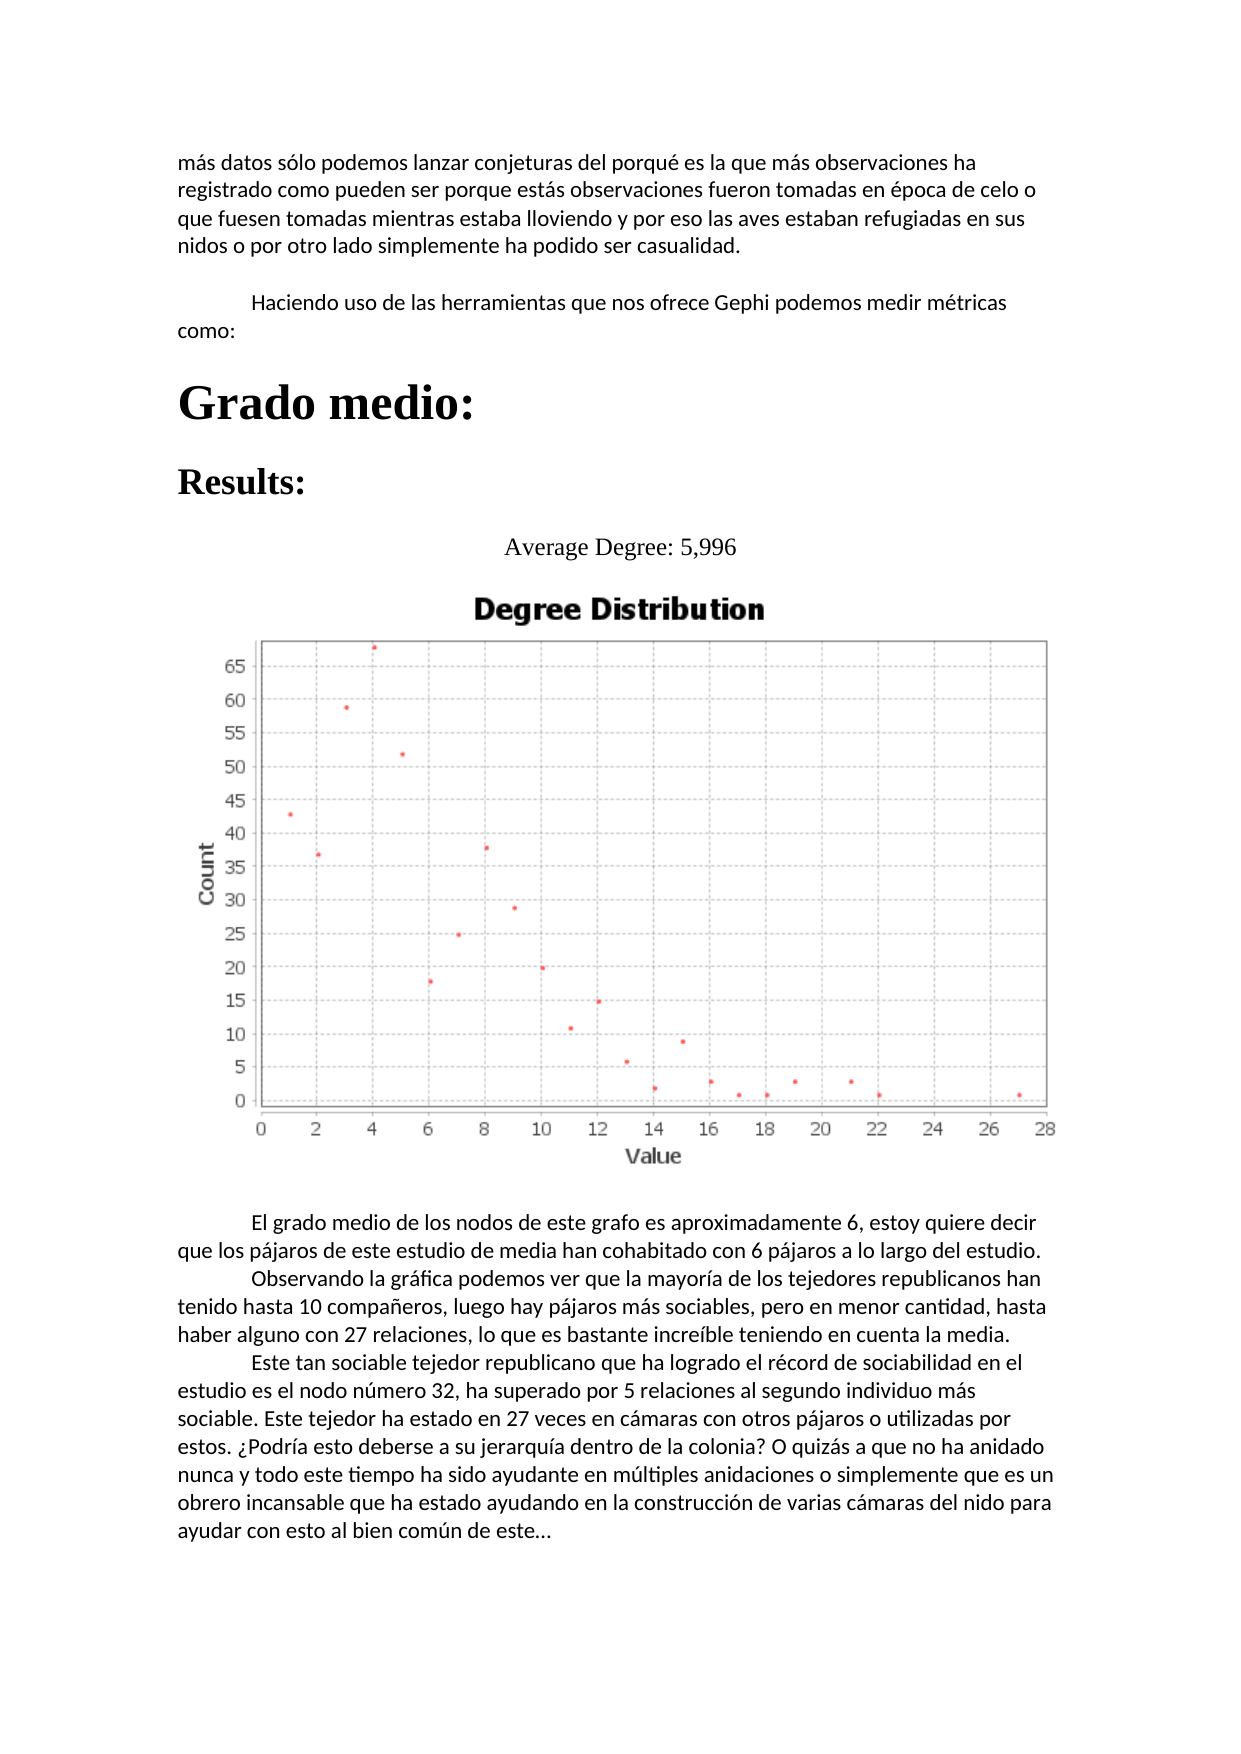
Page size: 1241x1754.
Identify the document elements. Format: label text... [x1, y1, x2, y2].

text Average Degree: 5,996 [177, 532, 1063, 589]
picture [177, 589, 1063, 1180]
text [177, 148, 1063, 260]
text El grado medio de los nodos de este grafo es aproximadamente 6, estoy quiere decir que los pájaros de este estudio de media han cohabitado con 6 pájaros a lo largo del estudio. [177, 1208, 1063, 1264]
text Grado medio: [177, 373, 1063, 430]
text Observando la gráfica podemos ver que la mayoría de los tejedores republicanos han tenido hasta 10 compañeros, luego hay pájaros más sociables, pero en menor cantidad, hasta haber alguno con 27 relaciones, lo que es bastante increíble teniendo en cuenta la media. [177, 1264, 1063, 1348]
text Haciendo uso de las herramientas que nos ofrece Gephi podemos medir métricas como: [177, 288, 1063, 344]
text Results: [177, 459, 1063, 503]
text Este tan sociable tejedor republicano que ha logrado el récord de sociabilidad en el estudio es el nodo número 32, ha superado por 5 relaciones al segundo individuo más sociable. Este tejedor ha estado en 27 veces en cámaras con otros pájaros o utilizadas por estos. ¿Podría esto deberse a su jerarquía dentro de la colonia? O quizás a que no ha anidado nunca y todo este tiempo ha sido ayudante en múltiples anidaciones o simplemente que es un obrero incansable que ha estado ayudando en la construcción de varias cámaras del nido para ayudar con esto al bien común de este… [177, 1348, 1063, 1544]
